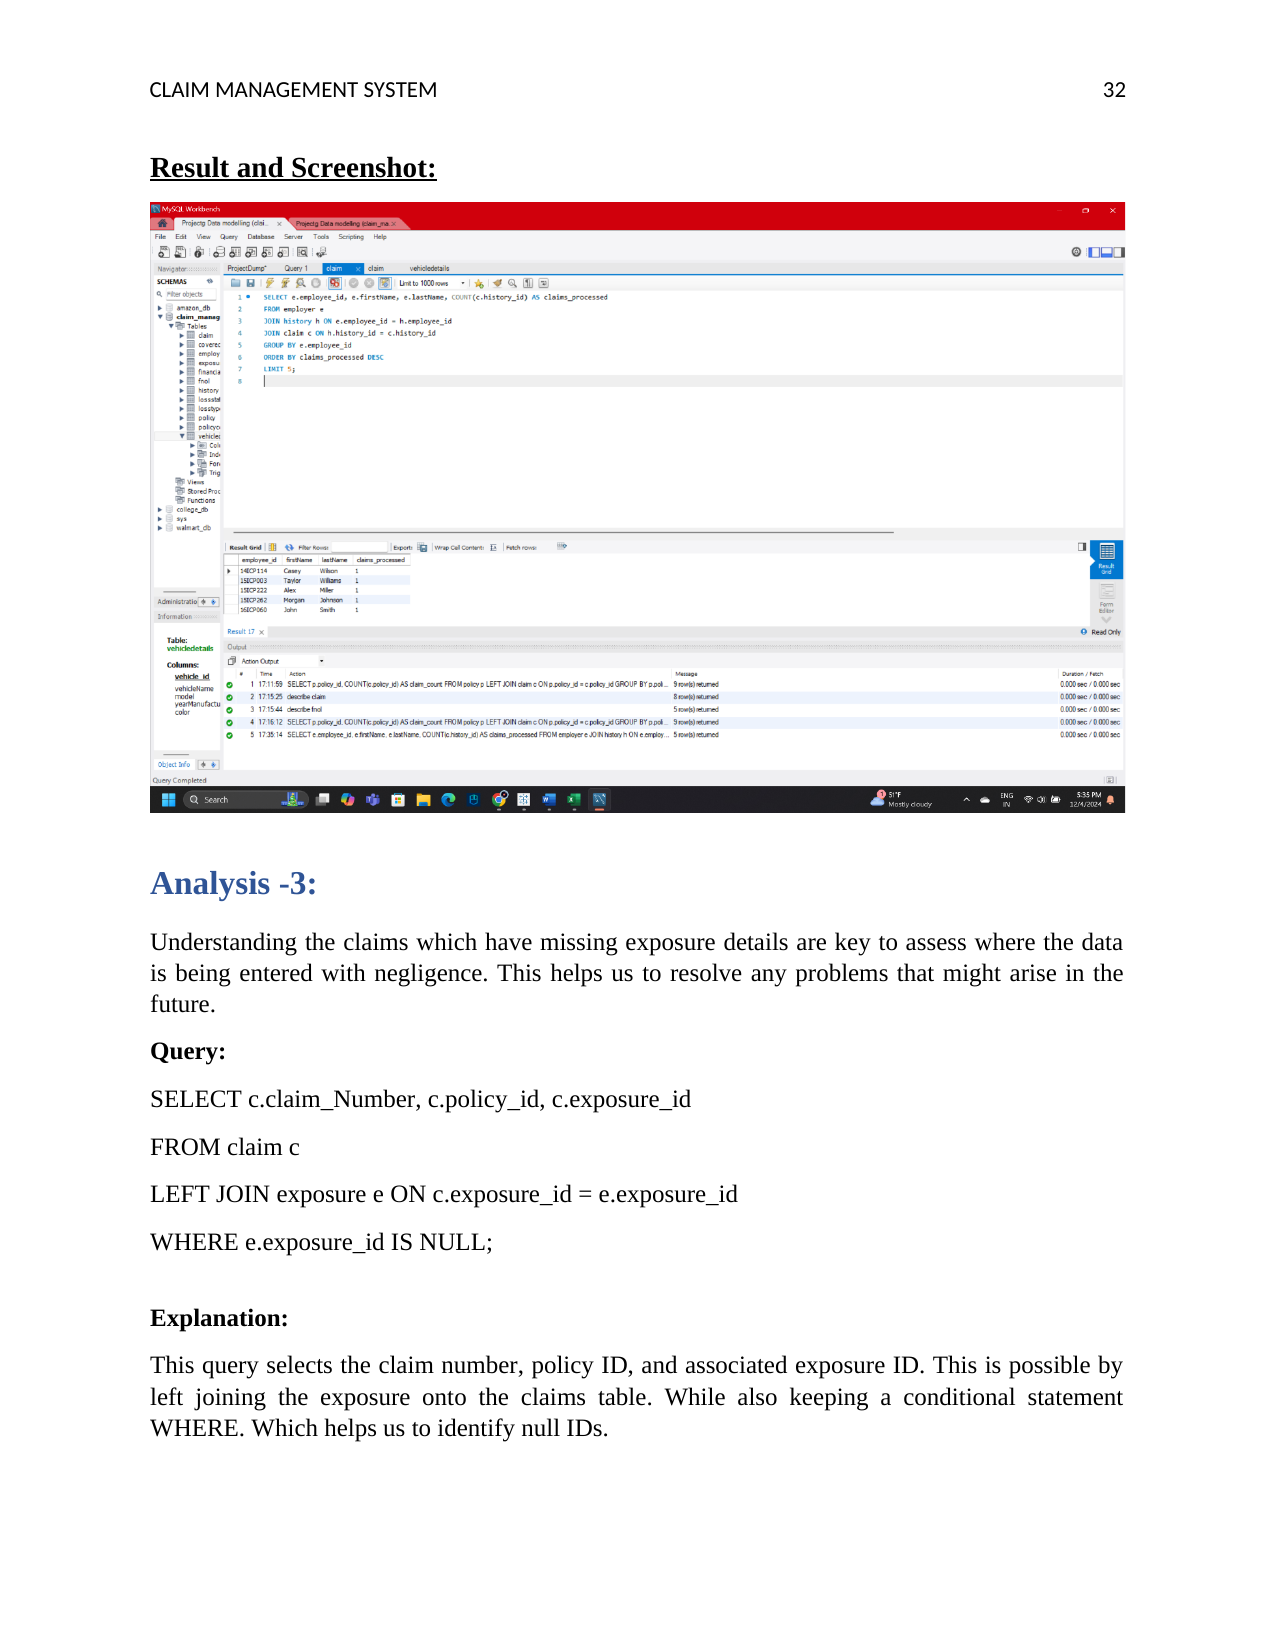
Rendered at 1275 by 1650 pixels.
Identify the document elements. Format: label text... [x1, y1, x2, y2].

text LEFT JOIN exposure e ON c.exposure_id = e.exposure_id [150, 1179, 1125, 1208]
text Understanding the claims which have missing exposure details are key to assess where the data is being entered with negligence. This helps us to resolve any problems that might arise in the future. [150, 927, 1125, 1017]
text This query selects the claim number, policy ID, and associated exposure ID. This is possible by left joining the exposure onto the claims table. While also keeping a conditional statement WHERE. Which helps us to identify null IDs. [150, 1351, 1125, 1441]
text Query: [150, 1036, 1125, 1065]
subtitle Analysis -3: [150, 863, 1125, 902]
text Result and Screenshot: [150, 150, 1125, 183]
text WHERE e.exposure_id IS NULL; [150, 1227, 1125, 1256]
text SELECT c.claim_Number, c.policy_id, c.exposure_id [150, 1084, 1125, 1113]
picture [150, 202, 1125, 813]
text Explanation: [150, 1303, 1125, 1332]
text FROM claim c [150, 1132, 1125, 1161]
